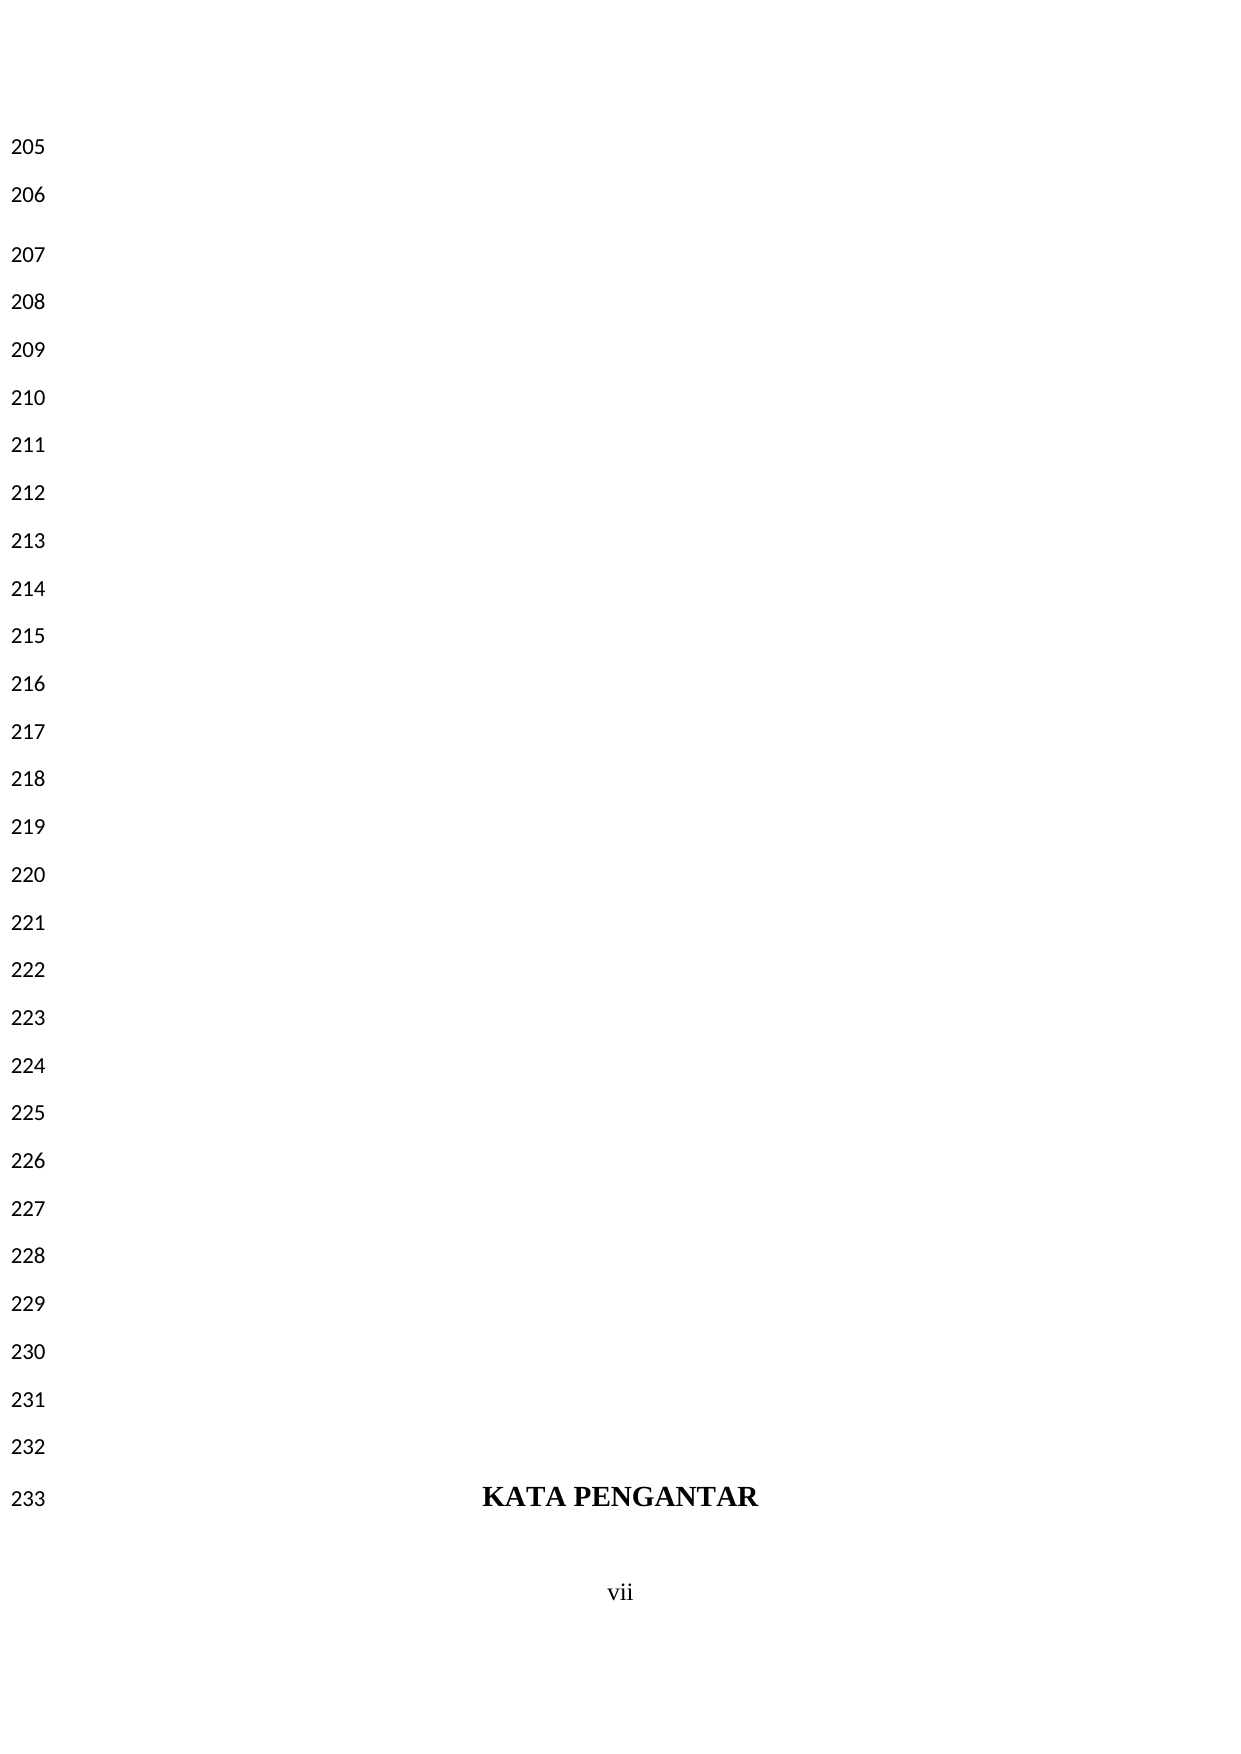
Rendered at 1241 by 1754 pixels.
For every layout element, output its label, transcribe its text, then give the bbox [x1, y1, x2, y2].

subtitle KATA PENGANTAR [75, 1479, 1165, 1513]
